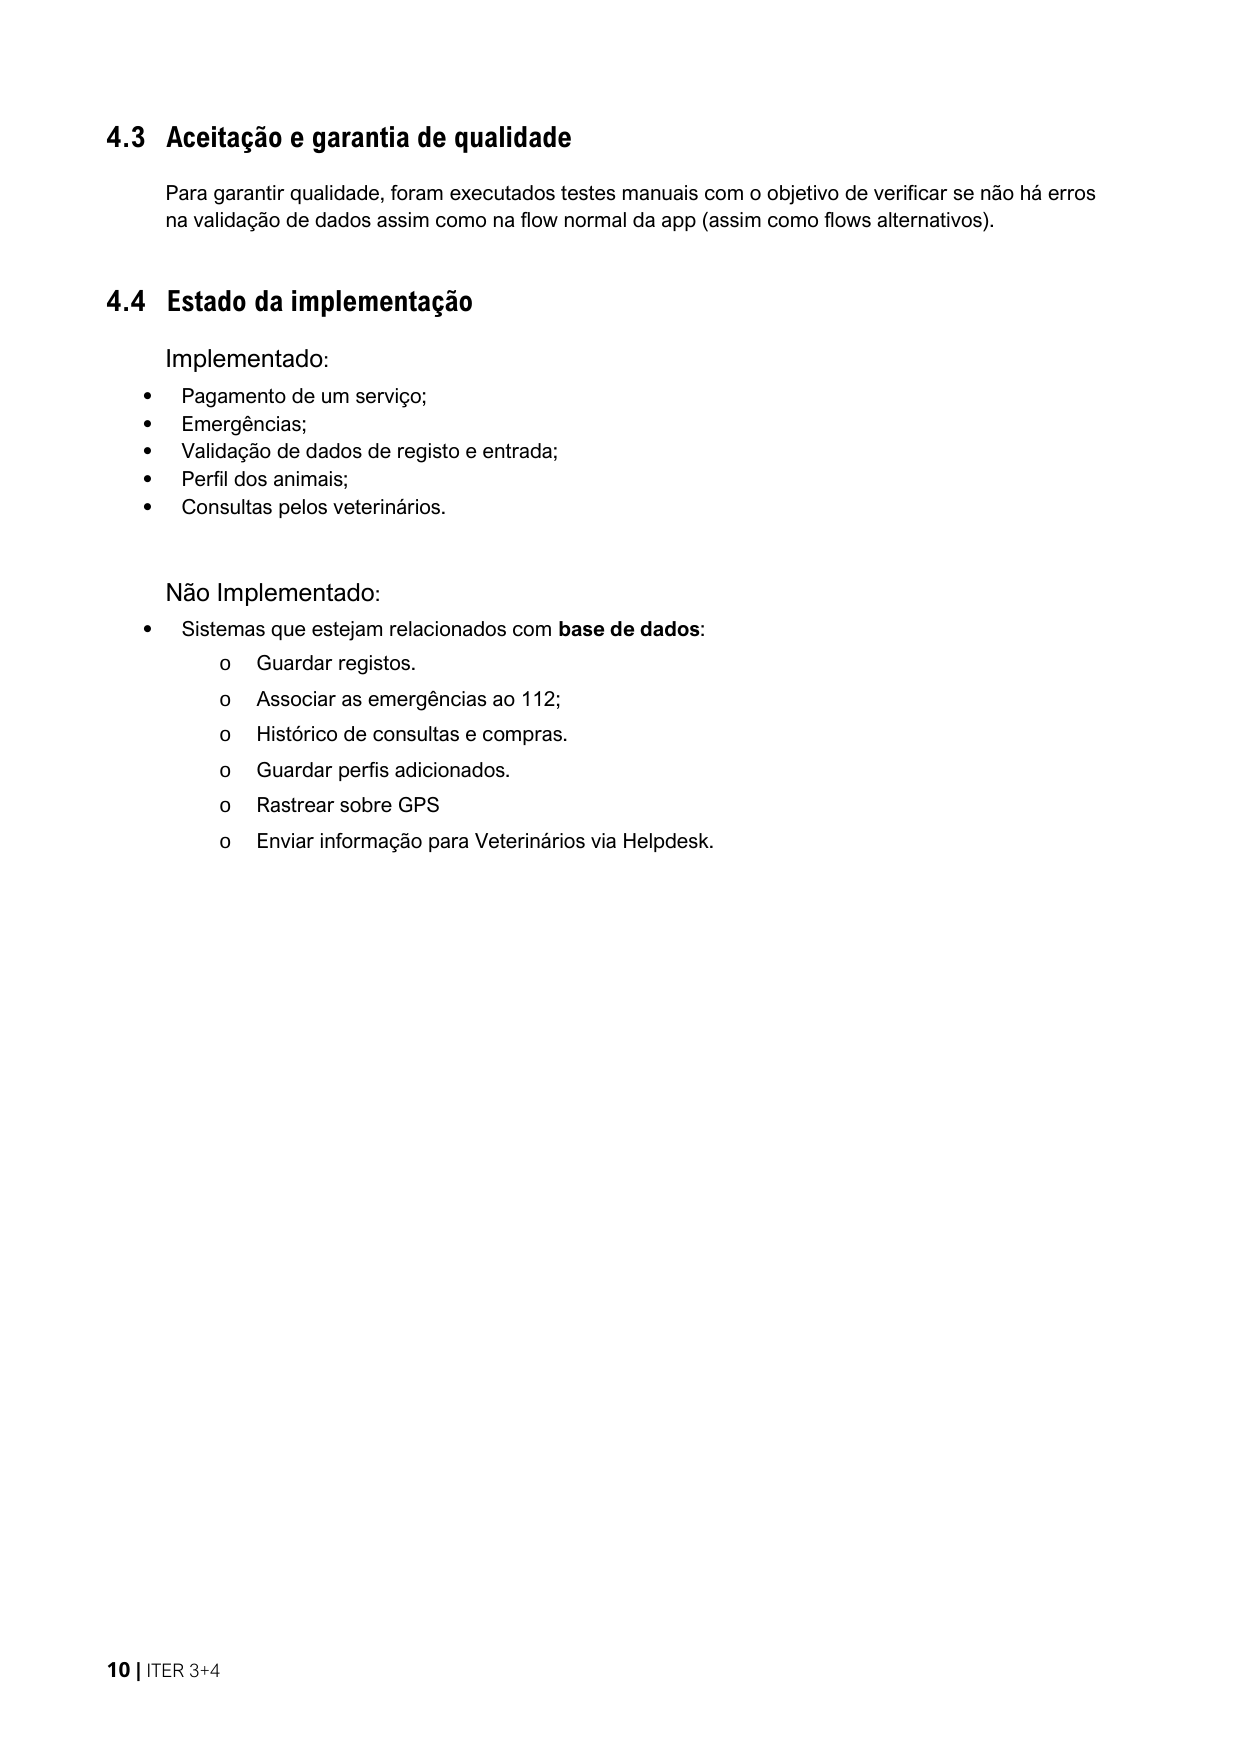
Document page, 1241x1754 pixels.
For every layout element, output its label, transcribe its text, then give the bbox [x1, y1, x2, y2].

list Guardar registos. [219, 650, 1110, 677]
list Enviar informação para Veterinários via Helpdesk. [219, 828, 1110, 854]
list Guardar perfis adicionados. [219, 757, 1110, 783]
list Sistemas que estejam relacionados com base de dados: [144, 616, 1110, 641]
subtitle Aceitação e garantia de qualidade [106, 121, 1051, 154]
list Perfil dos animais; [144, 466, 1110, 491]
list Associar as emergências ao 112; [219, 686, 1110, 712]
list Consultas pelos veterinários. [144, 494, 1110, 519]
list Pagamento de um serviço; [144, 383, 1110, 408]
list Histórico de consultas e compras. [219, 721, 1110, 748]
subtitle Estado da implementação [106, 285, 1051, 318]
text Para garantir qualidade, foram executados testes manuais com o objetivo de verificar se não há erros na validação de dados assim como na flow normal da app (assim como flows alternativos). [165, 179, 1110, 232]
list Emergências; [144, 411, 1110, 436]
text Implementado: [165, 343, 1110, 373]
list Validação de dados de registo e entrada; [144, 438, 1110, 463]
text Não Implementado: [165, 577, 1110, 607]
list Rastrear sobre GPS [219, 792, 1110, 819]
